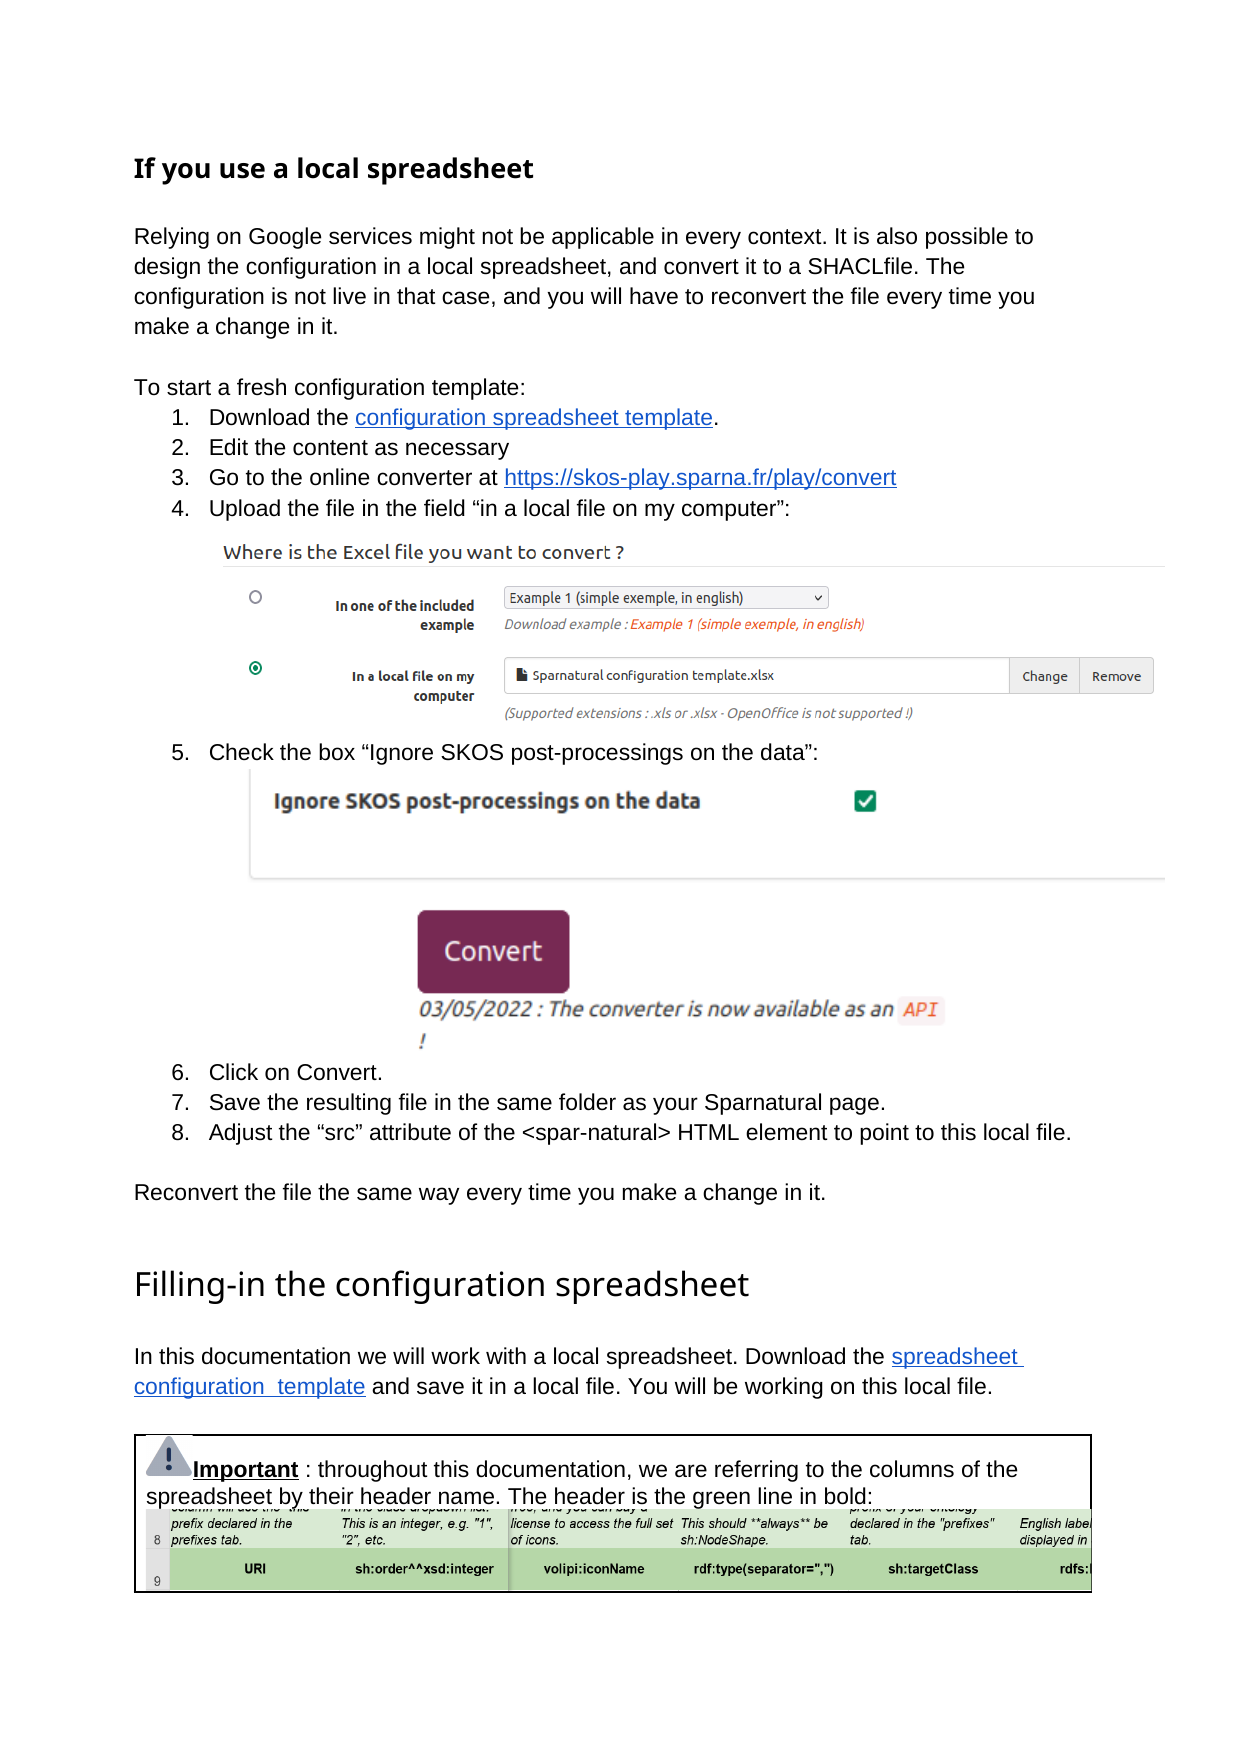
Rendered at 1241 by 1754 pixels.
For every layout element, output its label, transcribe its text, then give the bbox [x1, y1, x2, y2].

list Save the resulting file in the same folder as your Sparnatural page. [171, 1089, 1090, 1115]
text Relying on Google services might not be applicable in every context. It is also possible to design the configuration in a local spreadsheet, and convert it to a SHACLfile. The configuration is not live in that case, and you will have to reconvert the file every time you make a change in it. [133, 223, 1090, 339]
picture [145, 1435, 193, 1478]
text To start a fresh configuration template: [133, 374, 1090, 400]
text In this documentation we will work with a local spreadsheet. Download the spreadsheet configuration template and save it in a local file. You will be working on this local file. [133, 1343, 1090, 1399]
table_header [136, 1436, 1090, 1591]
list Adjust the “src” attribute of the <spar-natural> HTML element to point to this local file. [171, 1119, 1090, 1145]
picture [208, 524, 1165, 736]
subtitle Filling-in the configuration spreadsheet [133, 1261, 1090, 1306]
picture [145, 1509, 1092, 1591]
text Reconvert the file the same way every time you make a change in it. [133, 1179, 1090, 1206]
list Click on Convert. [171, 1058, 1090, 1085]
picture [208, 769, 1165, 1055]
list Download the configuration spreadsheet template. [171, 404, 1090, 430]
subtitle If you use a local spreadsheet [133, 150, 1090, 187]
list Edit the content as necessary [171, 434, 1090, 460]
list Go to the online converter at https://skos-play.sparna.fr/play/convert [171, 464, 1090, 491]
